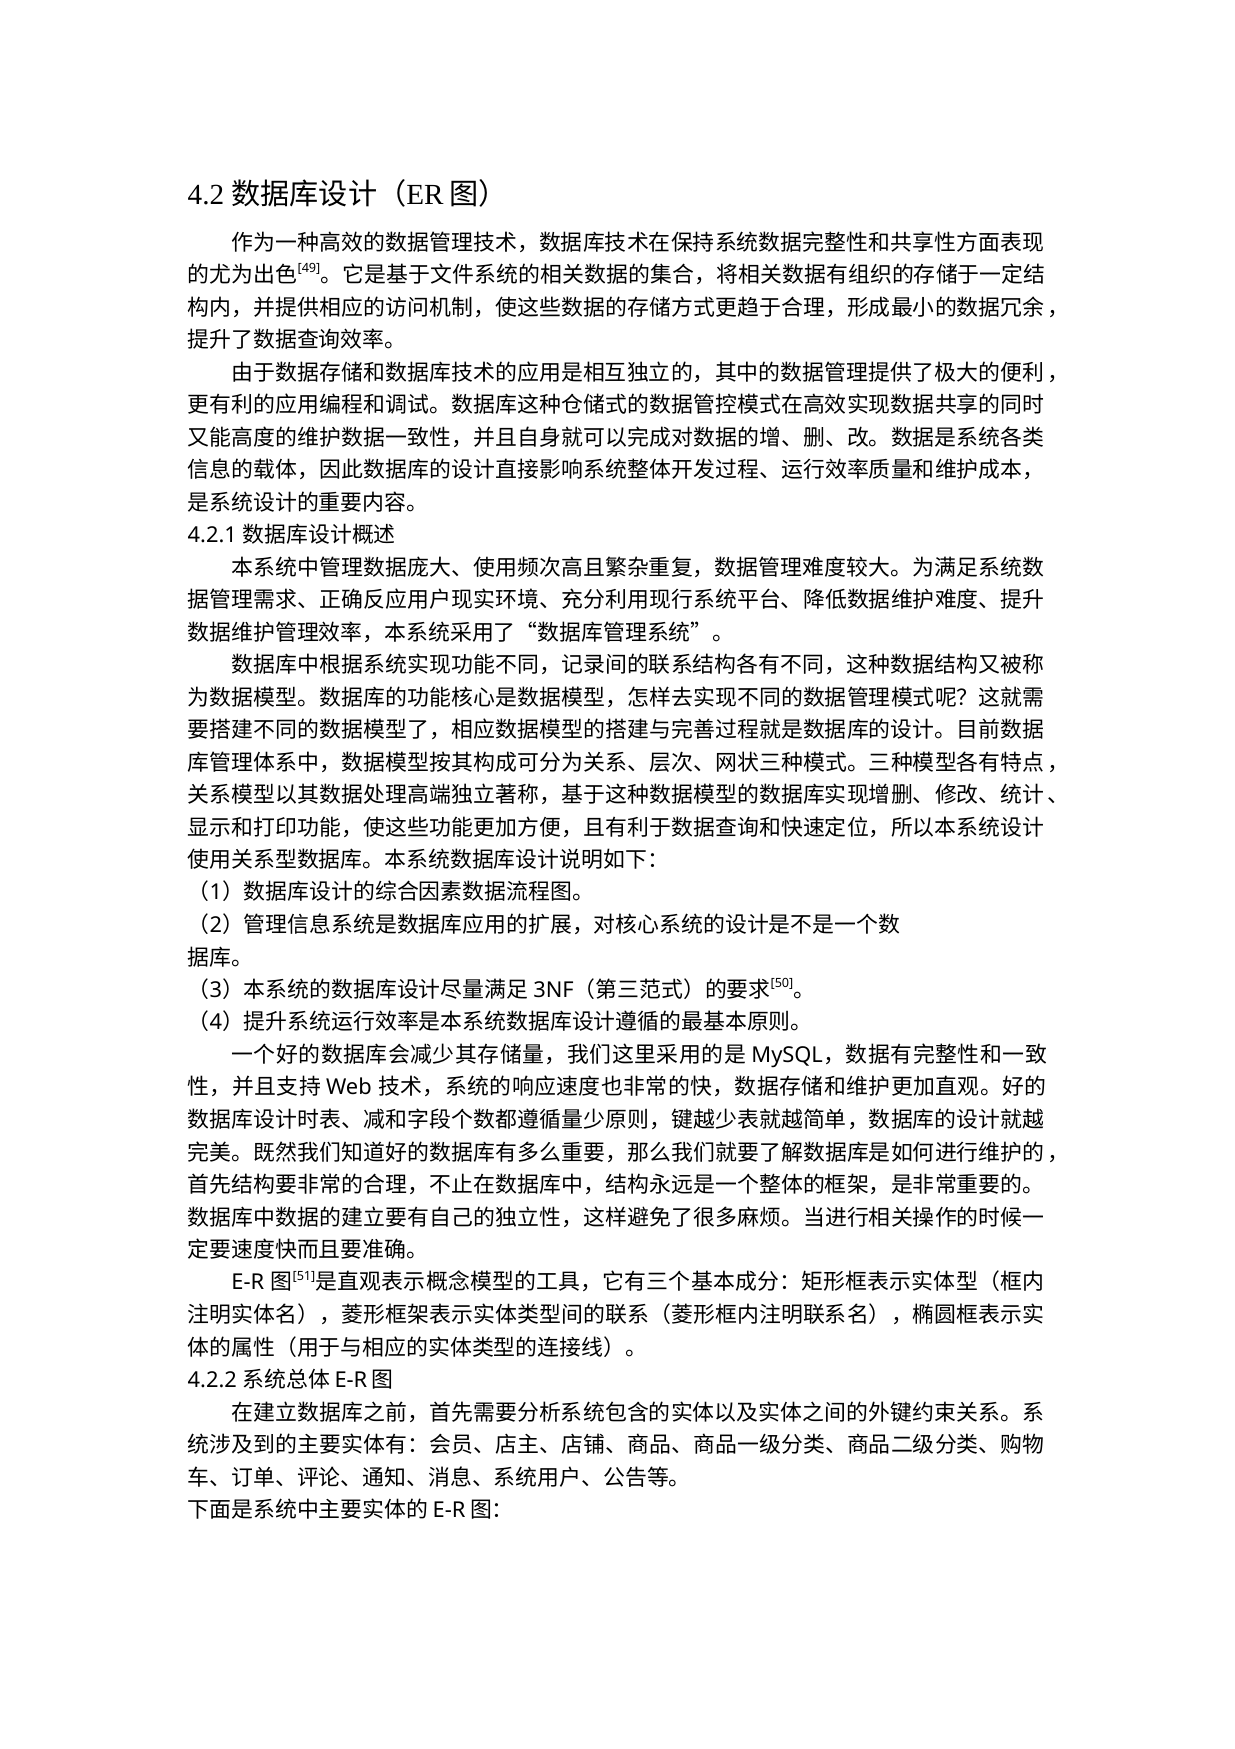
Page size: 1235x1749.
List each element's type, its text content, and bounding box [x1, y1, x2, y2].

text 在建立数据库之前，首先需要分析系统包含的实体以及实体之间的外键约束关系。系统涉及到的主要实体有：会员、店主、店铺、商品、商品一级分类、商品二级分类、购物车、订单、评论、通知、消息、系统用户、公告等。 [187, 1394, 1047, 1492]
text 4.2 数据库设计（ER图） [187, 159, 1047, 224]
text 数据库中根据系统实现功能不同，记录间的联系结构各有不同，这种数据结构又被称为数据模型。数据库的功能核心是数据模型，怎样去实现不同的数据管理模式呢？这就需要搭建不同的数据模型了，相应数据模型的搭建与完善过程就是数据库的设计。目前数据库管理体系中，数据模型按其构成可分为关系、层次、网状三种模式。三种模型各有特点，关系模型以其数据处理高端独立著称，基于这种数据模型的数据库实现增删、修改、统计、显示和打印功能，使这些功能更加方便，且有利于数据查询和快速定位，所以本系统设计使用关系型数据库。本系统数据库设计说明如下： [187, 647, 1047, 874]
text E-R 图[51]是直观表示概念模型的工具，它有三个基本成分：矩形框表示实体型（框内注明实体名），菱形框架表示实体类型间的联系（菱形框内注明联系名），椭圆框表示实体的属性（用于与相应的实体类型的连接线）。 [187, 1264, 1047, 1362]
text 由于数据存储和数据库技术的应用是相互独立的，其中的数据管理提供了极大的便利，更有利的应用编程和调试。数据库这种仓储式的数据管控模式在高效实现数据共享的同时又能高度的维护数据一致性，并且自身就可以完成对数据的增、删、改。数据是系统各类信息的载体，因此数据库的设计直接影响系统整体开发过程、运行效率质量和维护成本，是系统设计的重要内容。 [187, 354, 1047, 517]
text 作为一种高效的数据管理技术，数据库技术在保持系统数据完整性和共享性方面表现的尤为出色[49]。它是基于文件系统的相关数据的集合，将相关数据有组织的存储于一定结构内，并提供相应的访问机制，使这些数据的存储方式更趋于合理，形成最小的数据冗余，提升了数据查询效率。 [187, 224, 1047, 354]
text 4.2.1 数据库设计概述 [187, 517, 1047, 549]
text 一个好的数据库会减少其存储量，我们这里采用的是MySQL，数据有完整性和一致性，并且支持Web 技术，系统的响应速度也非常的快，数据存储和维护更加直观。好的数据库设计时表、减和字段个数都遵循量少原则，键越少表就越简单，数据库的设计就越完美。既然我们知道好的数据库有多么重要，那么我们就要了解数据库是如何进行维护的，首先结构要非常的合理，不止在数据库中，结构永远是一个整体的框架，是非常重要的。数据库中数据的建立要有自己的独立性，这样避免了很多麻烦。当进行相关操作的时候一定要速度快而且要准确。 [187, 1037, 1047, 1264]
text （4）提升系统运行效率是本系统数据库设计遵循的最基本原则。 [187, 1004, 1047, 1037]
text （3）本系统的数据库设计尽量满足 3NF（第三范式）的要求[50]。 [187, 972, 1047, 1004]
text 4.2.2 系统总体E-R图 [187, 1362, 1047, 1394]
text 本系统中管理数据庞大、使用频次高且繁杂重复，数据管理难度较大。为满足系统数据管理需求、正确反应用户现实环境、充分利用现行系统平台、降低数据维护难度、提升数据维护管理效率，本系统采用了“数据库管理系统”。 [187, 549, 1047, 647]
text 下面是系统中主要实体的E-R图： [187, 1492, 1047, 1524]
text （2）管理信息系统是数据库应用的扩展，对核心系统的设计是不是一个数 [187, 907, 1047, 939]
text （1）数据库设计的综合因素数据流程图。 [187, 874, 1047, 907]
text 据库。 [187, 939, 1047, 972]
